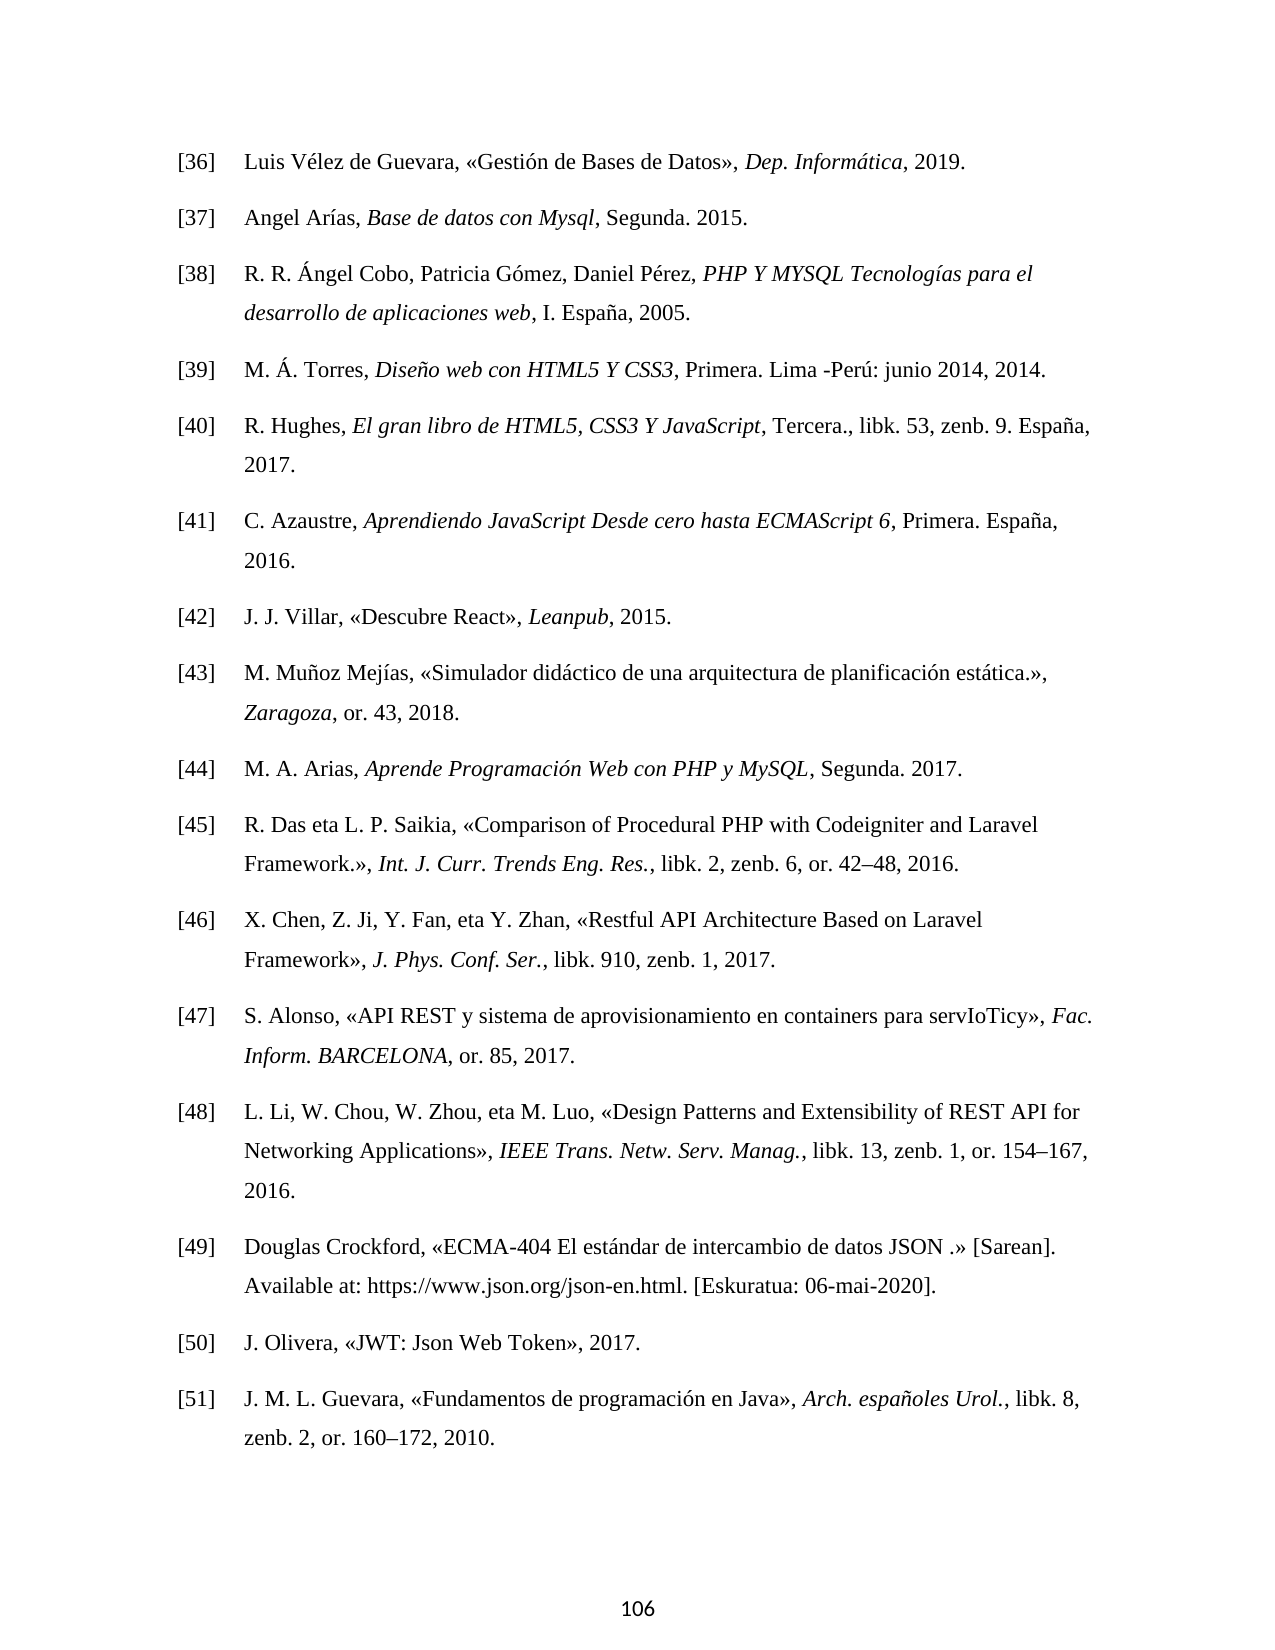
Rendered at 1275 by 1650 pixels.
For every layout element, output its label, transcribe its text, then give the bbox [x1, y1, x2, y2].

text [39] M. Á. Torres, Diseño web con HTML5 Y CSS3, Primera. Lima -Perú: junio 2014, 2014. [177, 356, 1098, 382]
text [46] X. Chen, Z. Ji, Y. Fan, eta Y. Zhan, «Restful API Architecture Based on Laravel Framework», J. Phys. Conf. Ser., libk. 910, zenb. 1, 2017. [177, 907, 1098, 972]
text [40] R. Hughes, El gran libro de HTML5, CSS3 Y JavaScript, Tercera., libk. 53, zenb. 9. España, 2017. [177, 412, 1098, 478]
text [43] M. Muñoz Mejías, «Simulador didáctico de una arquitectura de planificación estática.», Zaragoza, or. 43, 2018. [177, 659, 1098, 725]
text [51] J. M. L. Guevara, «Fundamentos de programación en Java», Arch. españoles Urol., libk. 8, zenb. 2, or. 160–172, 2010. [177, 1385, 1098, 1451]
text [50] J. Olivera, «JWT: Json Web Token», 2017. [177, 1328, 1098, 1355]
text [42] J. J. Villar, «Descubre React», Leanpub, 2015. [177, 603, 1098, 629]
text [36] Luis Vélez de Guevara, «Gestión de Bases de Datos», Dep. Informática, 2019. [177, 148, 1098, 174]
text [47] S. Alonso, «API REST y sistema de aprovisionamiento en containers para servIoTicy», Fac. Inform. BARCELONA, or. 85, 2017. [177, 1002, 1098, 1068]
text [49] Douglas Crockford, «ECMA-404 El estándar de intercambio de datos JSON .» [Sarean]. Available at: https://www.json.org/json-en.html. [Eskuratua: 06-mai-2020]. [177, 1233, 1098, 1299]
text [41] C. Azaustre, Aprendiendo JavaScript Desde cero hasta ECMAScript 6, Primera. España, 2016. [177, 507, 1098, 573]
text [37] Angel Arías, Base de datos con Mysql, Segunda. 2015. [177, 204, 1098, 230]
text [45] R. Das eta L. P. Saikia, «Comparison of Procedural PHP with Codeigniter and Laravel Framework.», Int. J. Curr. Trends Eng. Res., libk. 2, zenb. 6, or. 42–48, 2016. [177, 811, 1098, 877]
text [48] L. Li, W. Chou, W. Zhou, eta M. Luo, «Design Patterns and Extensibility of REST API for Networking Applications», IEEE Trans. Netw. Serv. Manag., libk. 13, zenb. 1, or. 154–167, 2016. [177, 1098, 1098, 1203]
text [44] M. A. Arias, Aprende Programación Web con PHP y MySQL, Segunda. 2017. [177, 755, 1098, 781]
text [38] R. R. Ángel Cobo, Patricia Gómez, Daniel Pérez, PHP Y MYSQL Tecnologías para el desarrollo de aplicaciones web, I. España, 2005. [177, 260, 1098, 326]
